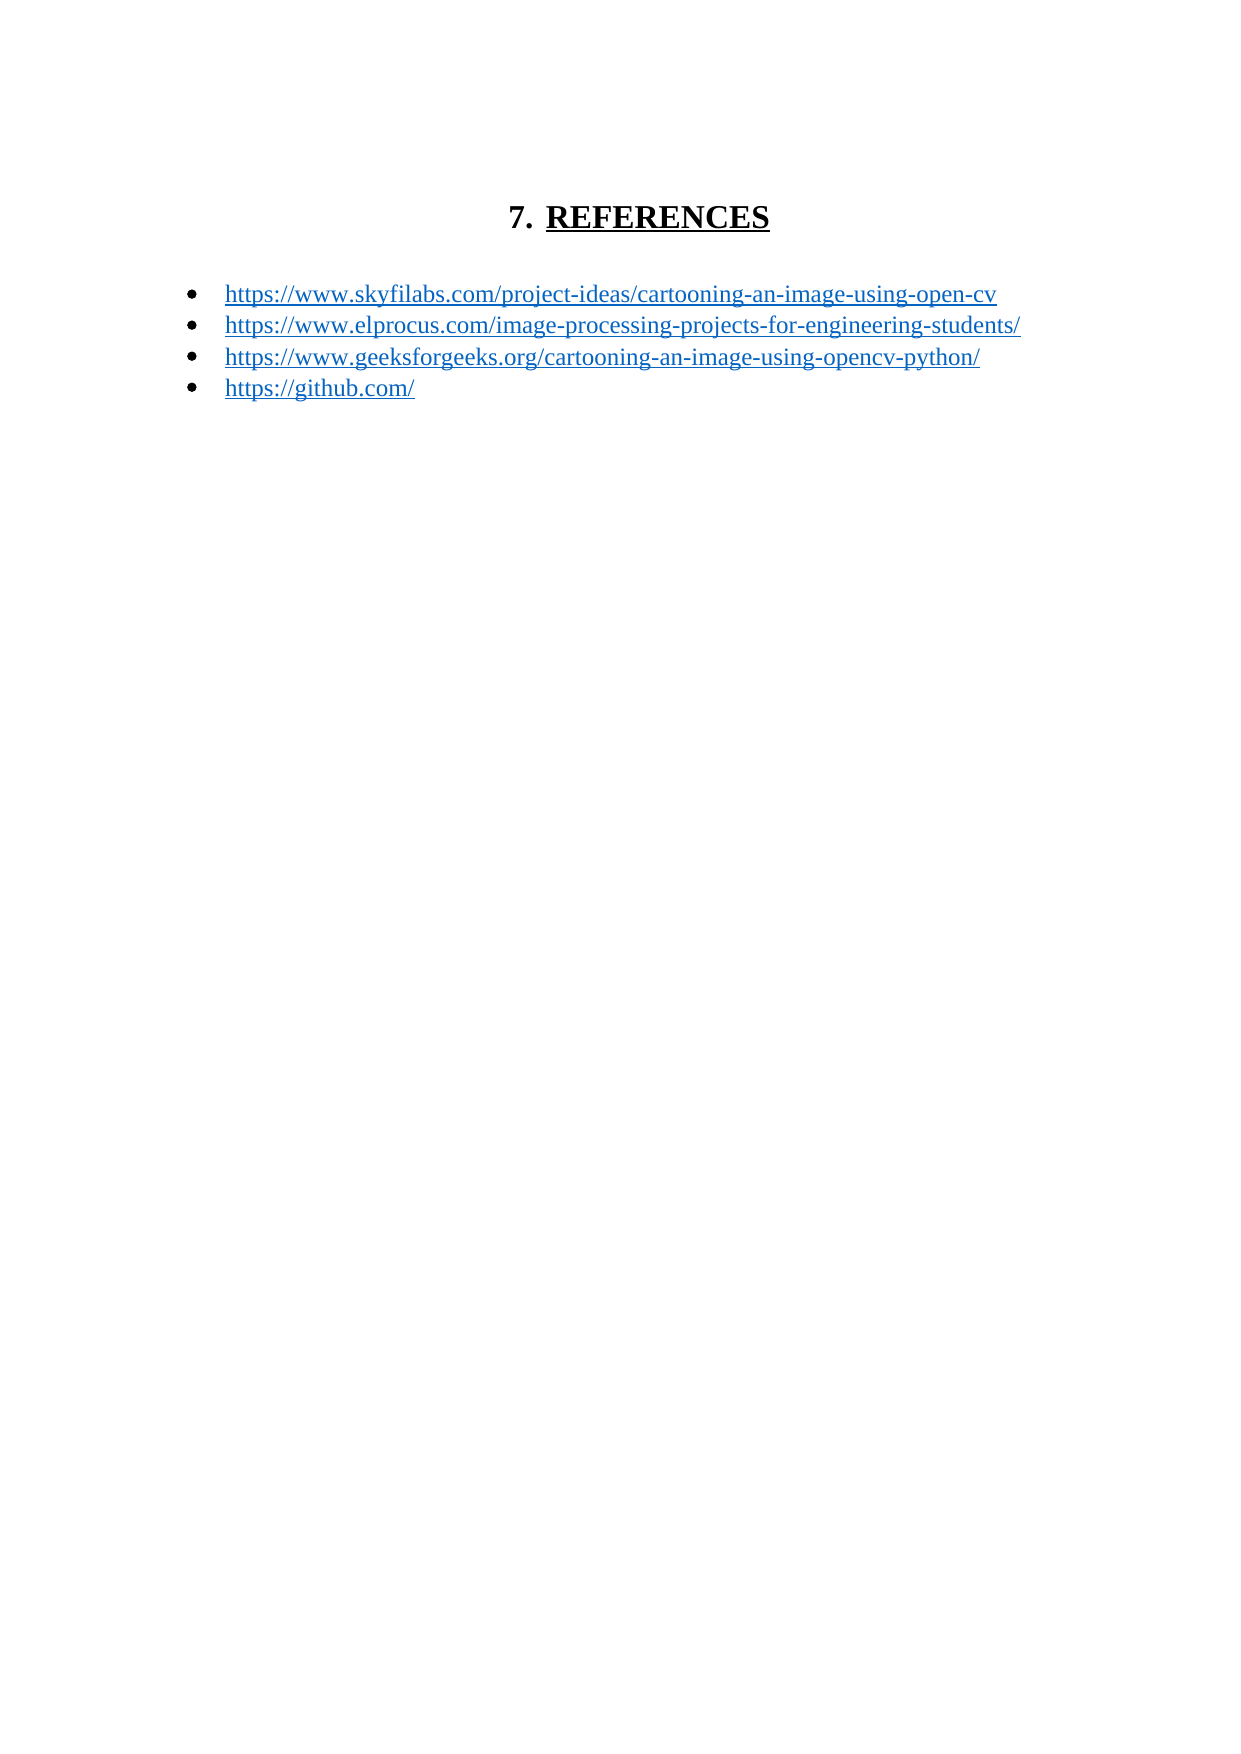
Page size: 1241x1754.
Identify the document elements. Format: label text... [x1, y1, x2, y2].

list https://www.geeksforgeeks.org/cartooning-an-image-using-opencv-python/ [187, 342, 1090, 370]
list https://www.elprocus.com/image-processing-projects-for-engineering-students/ [187, 311, 1090, 339]
list https://www.skyfilabs.com/project-ideas/cartooning-an-image-using-open-cv [187, 279, 1090, 308]
list https://github.com/ [187, 373, 1090, 401]
list REFERENCES [187, 197, 1090, 235]
